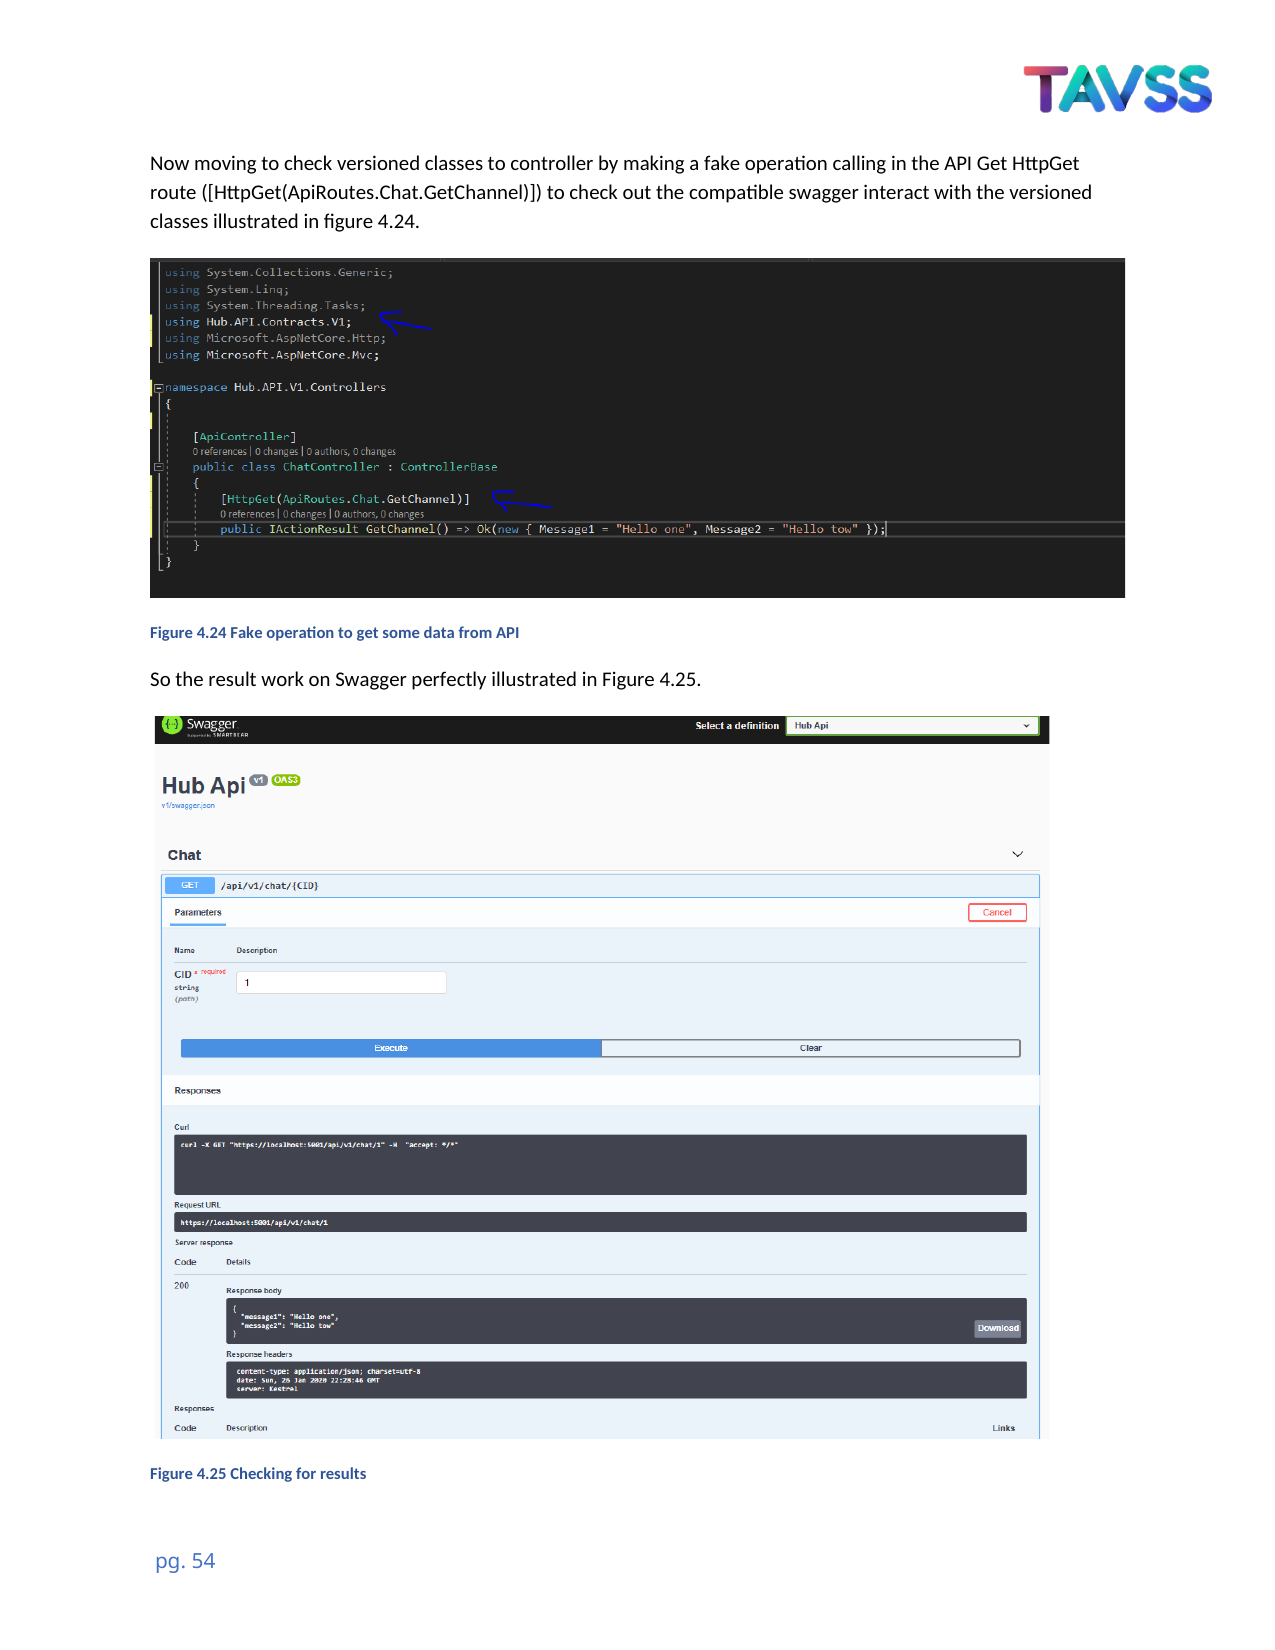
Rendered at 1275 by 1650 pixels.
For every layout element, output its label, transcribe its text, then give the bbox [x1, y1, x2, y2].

picture [154, 716, 1050, 1439]
text Figure 4.25 Checking for results [150, 1463, 1125, 1484]
picture [150, 258, 1125, 598]
text Now moving to check versioned classes to controller by making a fake operation calling in the API Get HttpGet route ([HttpGet(ApiRoutes.Chat.GetChannel)]) to check out the compatible swagger interact with the versioned classes illustrated in figure 4.24. [150, 150, 1125, 234]
picture [1002, 41, 1236, 135]
text Figure 4.24 Fake operation to get some data from API [150, 622, 1125, 643]
text So the result work on Swagger perfectly illustrated in Figure 4.25. [150, 666, 1125, 692]
